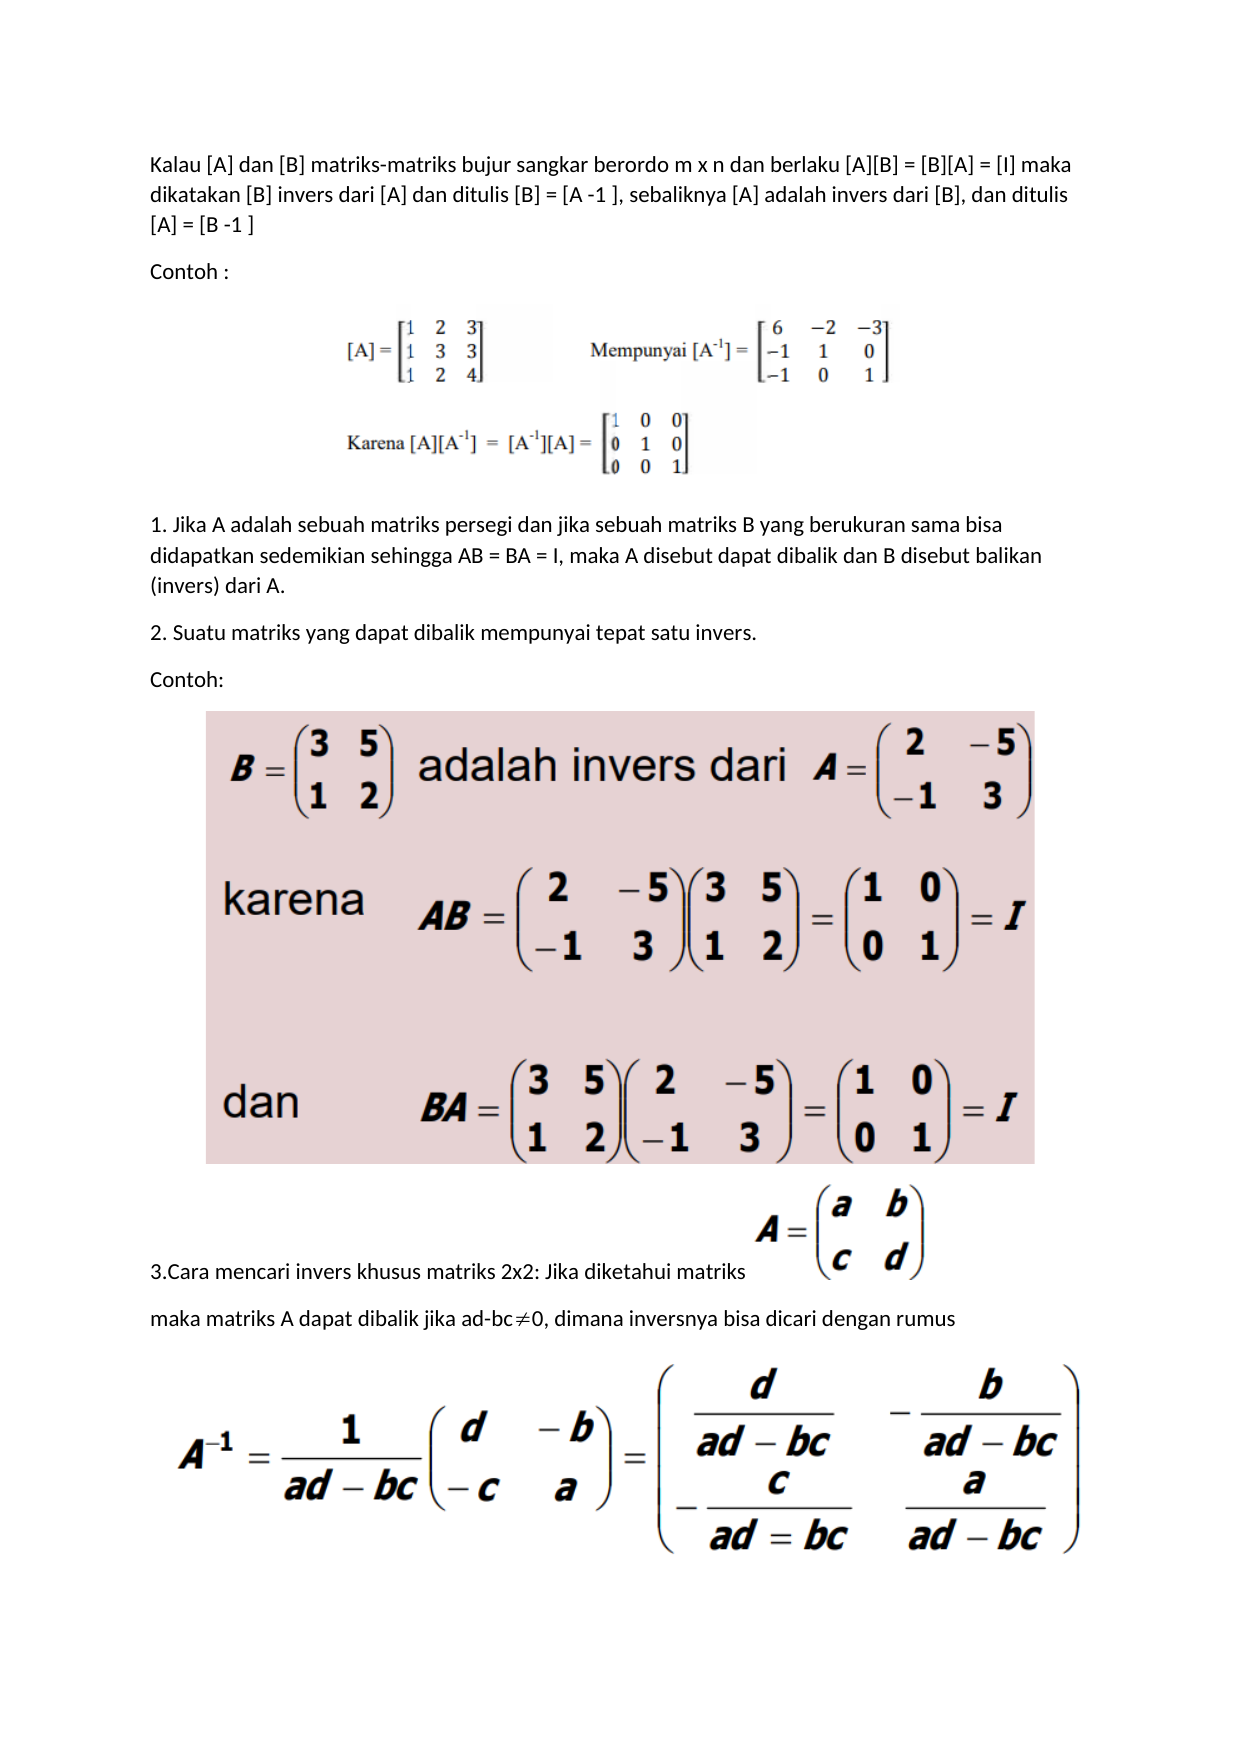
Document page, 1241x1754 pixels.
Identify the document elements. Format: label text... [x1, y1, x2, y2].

picture [340, 304, 900, 492]
text 3.Cara mencari invers khusus matriks 2x2: Jika diketahui matriks [150, 1183, 1090, 1285]
text 1. Jika A adalah sebuah matriks persegi dan jika sebuah matriks B yang berukuran sama bisa didapatkan sedemikian sehingga AB = BA = I, maka A disebut dapat dibalik dan B disebut balikan (invers) dari A. [150, 511, 1090, 599]
text Contoh: [150, 665, 1090, 693]
picture [746, 1182, 934, 1280]
text Contoh : [150, 257, 1090, 285]
text 2. Suatu matriks yang dapat dibalik mempunyai tepat satu invers. [150, 618, 1090, 646]
text Kalau [A] dan [B] matriks-matriks bujur sangkar berordo m x n dan berlaku [A][B] = [B][A] = [I] maka dikatakan [B] invers dari [A] dan ditulis [B] = [A -1 ], sebaliknya [A] adalah invers dari [B], dan ditulis [A] = [B -1 ] [150, 150, 1090, 238]
picture [205, 711, 1035, 1164]
text maka matriks A dapat dibalik jika ad-bc0, dimana inversnya bisa dicari dengan rumus [150, 1304, 1090, 1332]
picture [150, 1350, 1091, 1560]
